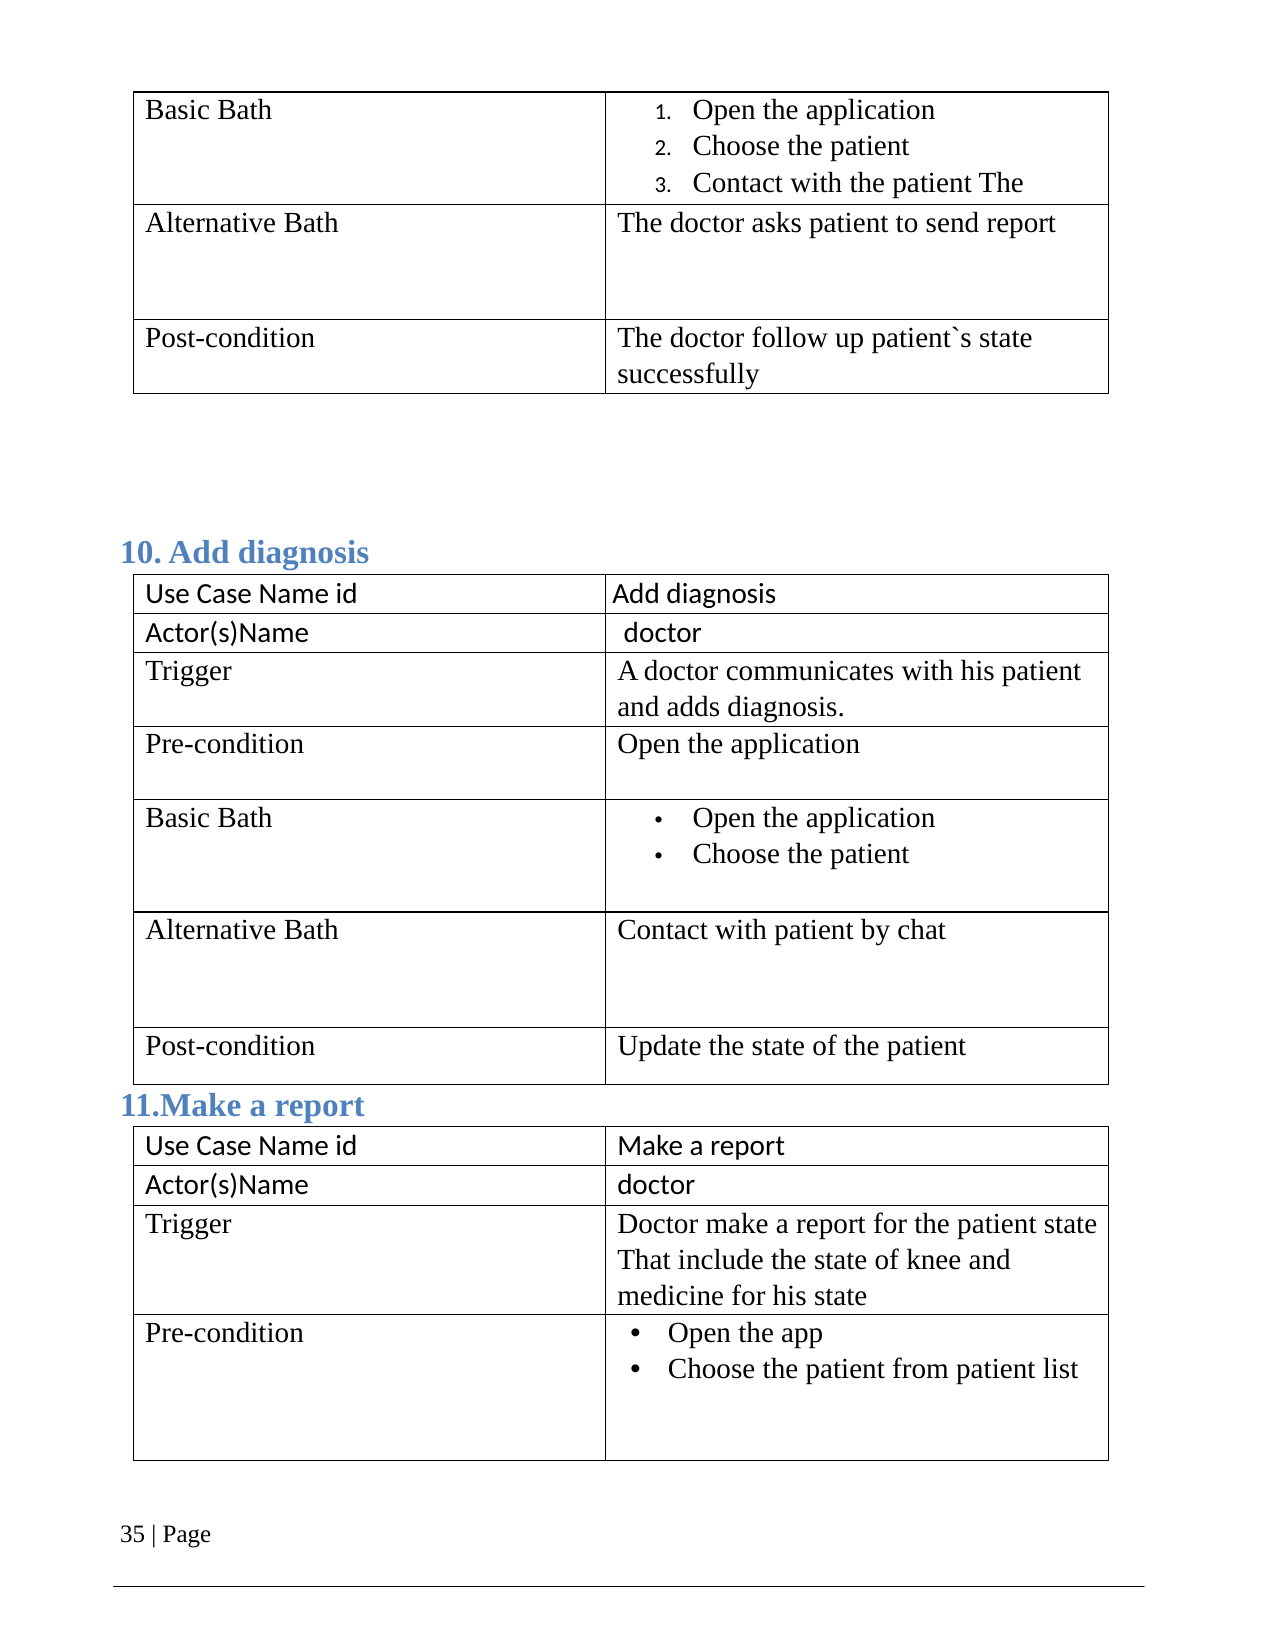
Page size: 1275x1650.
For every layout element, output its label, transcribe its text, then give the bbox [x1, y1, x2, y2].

table_cell Post-condition [134, 320, 605, 393]
table_cell The doctor asks patient to send report [606, 205, 1108, 319]
table_cell Contact with patient by chat [606, 913, 1108, 1027]
table_cell Doctor make a report for the patient state That include the state of knee and medicine for his state [606, 1206, 1108, 1314]
table_cell Update the state of the patient [606, 1028, 1108, 1084]
table_cell The doctor follow up patient`s state successfully [606, 320, 1108, 393]
text 10. Add diagnosis [120, 532, 866, 571]
table_cell Pre-condition [134, 1315, 605, 1460]
table_cell Pre-condition [134, 727, 605, 799]
table_header Add diagnosis [606, 575, 1108, 613]
table_cell A doctor communicates with his patient and adds diagnosis. [606, 653, 1108, 726]
table_header Make a report [606, 1127, 1108, 1165]
table_cell doctor [606, 614, 1108, 652]
text 11.Make a report [120, 1085, 866, 1123]
table_cell Actor(s)Name [134, 1166, 605, 1205]
table_cell Actor(s)Name [134, 614, 605, 652]
table_cell Trigger [134, 653, 605, 726]
table_cell Open the application Choose the patient [606, 800, 1108, 911]
table_cell Open the app Choose the patient from patient list [606, 1315, 1108, 1460]
table_cell Alternative Bath [134, 205, 605, 319]
table_cell Open the application [606, 727, 1108, 799]
table_cell Basic Bath [134, 800, 605, 911]
table_header Use Case Name id [134, 1127, 605, 1165]
table_cell Alternative Bath [134, 913, 605, 1027]
table_header Use Case Name id [134, 575, 605, 613]
table_cell Trigger [134, 1206, 605, 1314]
table_cell doctor [606, 1166, 1108, 1205]
table_cell Basic Bath [134, 93, 605, 204]
table_cell Open the application Choose the patient Contact with the patient The [606, 93, 1108, 204]
table_cell Post-condition [134, 1028, 605, 1084]
